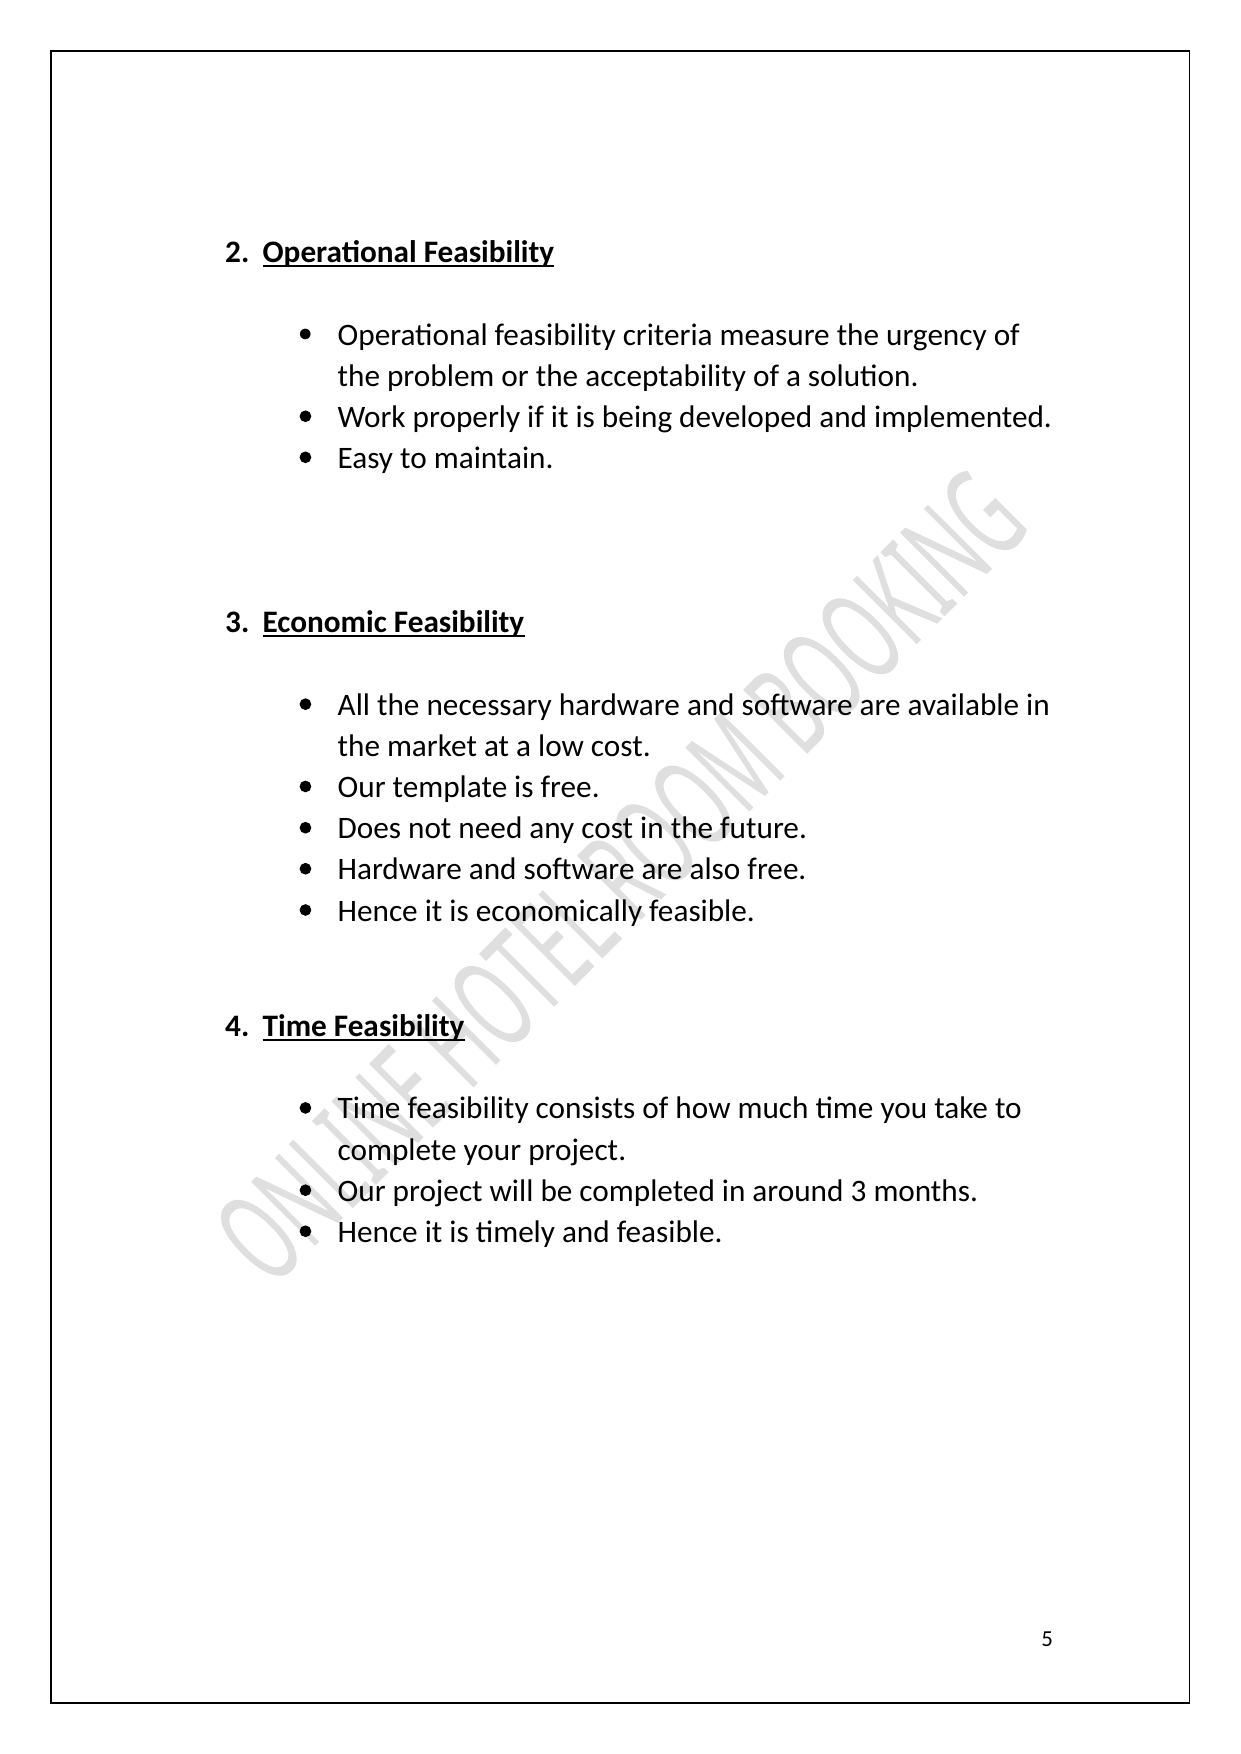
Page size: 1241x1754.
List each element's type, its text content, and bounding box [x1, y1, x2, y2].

list Does not need any cost in the future. [300, 808, 1053, 846]
list Hence it is timely and feasible. [300, 1212, 1053, 1250]
list Hence it is economically feasible. [300, 891, 1053, 929]
list Economic Feasibility [225, 603, 1053, 641]
list Time Feasibility [225, 1006, 1053, 1044]
list Time feasibility consists of how much time you take to complete your project. [300, 1088, 1053, 1168]
list Our template is free. [300, 767, 1053, 805]
list Operational Feasibility [225, 232, 1053, 270]
list Hardware and software are also free. [300, 849, 1053, 888]
list Operational feasibility criteria measure the urgency of the problem or the acceptability of a solution. [300, 314, 1053, 394]
list Easy to maintain. [300, 438, 1053, 476]
list All the necessary hardware and software are available in the market at a low cost. [300, 685, 1053, 764]
list Work properly if it is being developed and implemented. [300, 397, 1053, 435]
list Our project will be completed in around 3 months. [300, 1171, 1053, 1209]
